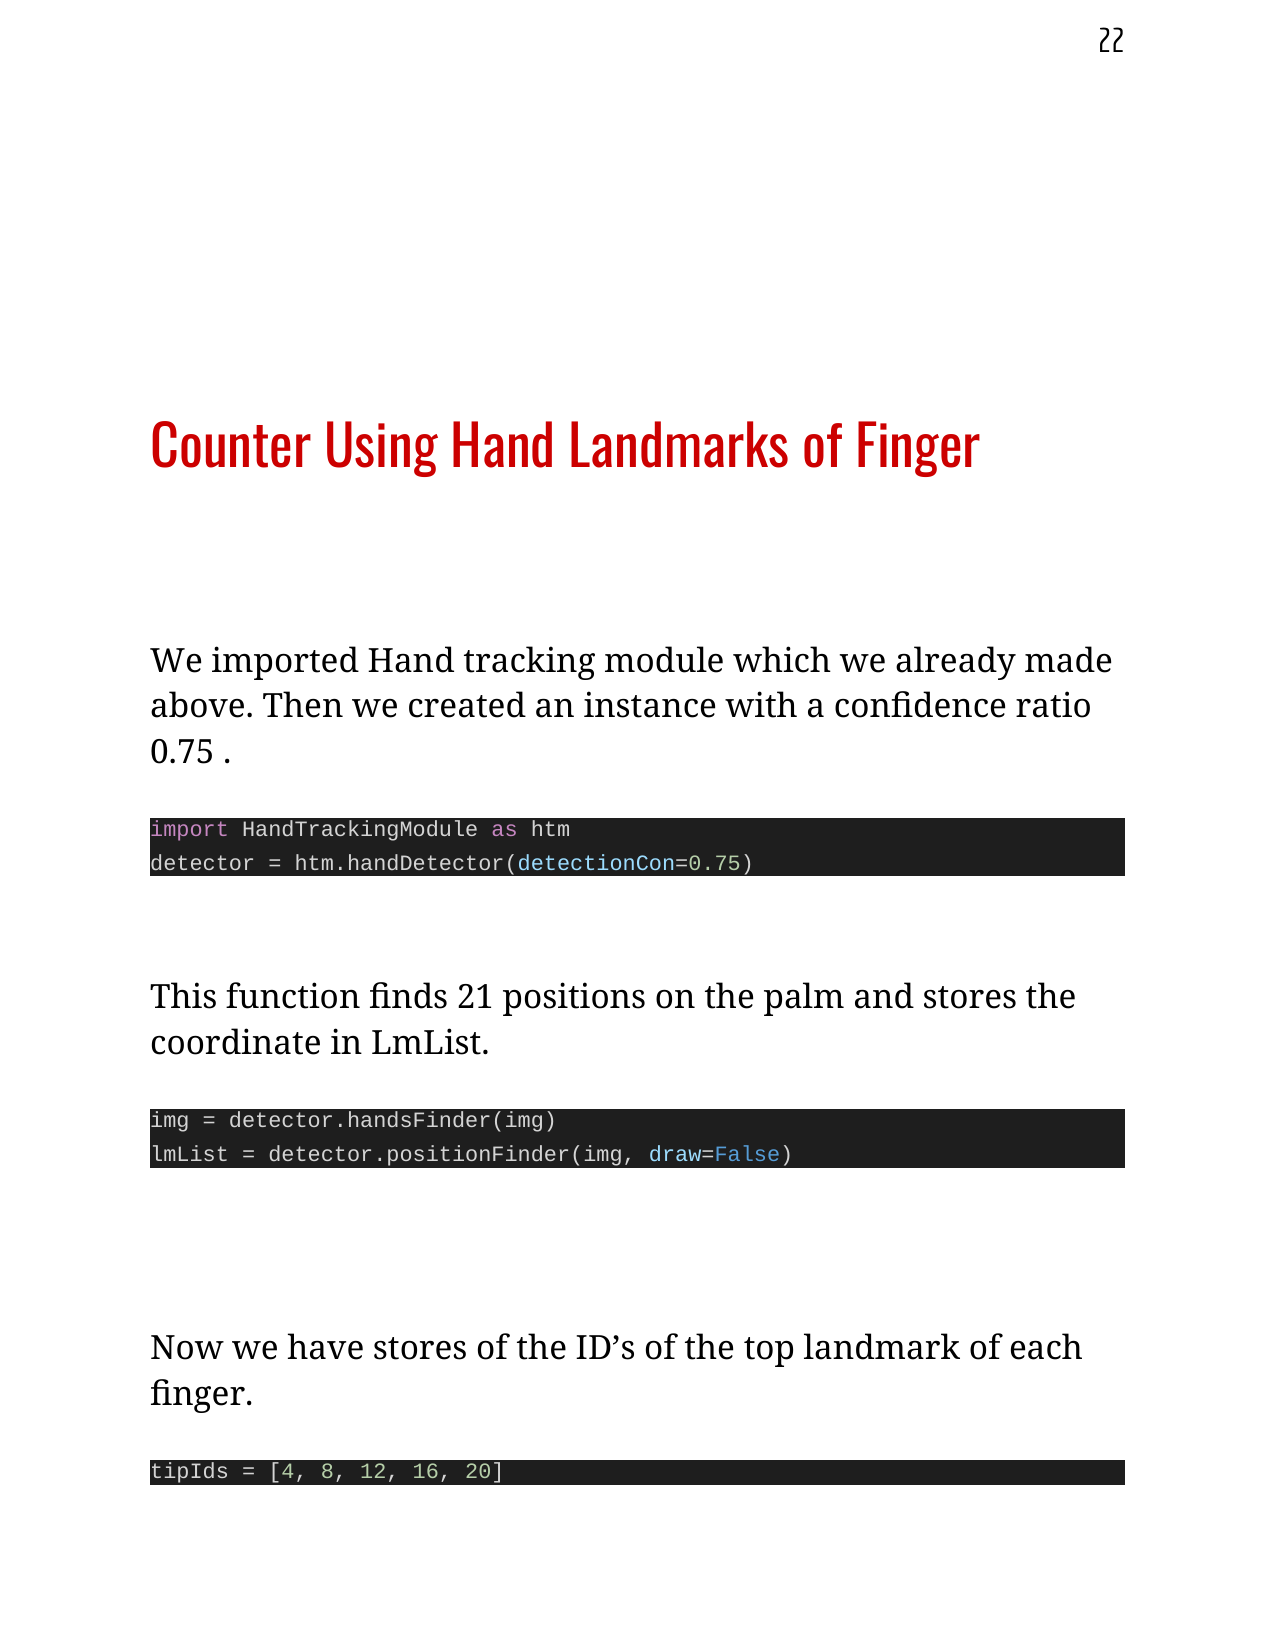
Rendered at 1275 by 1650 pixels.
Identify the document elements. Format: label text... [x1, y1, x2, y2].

text Now we have stores of the ID’s of the top landmark of each finger. [150, 1324, 1125, 1415]
text This function finds 21 positions on the palm and stores the coordinate in LmList. [150, 973, 1125, 1064]
text tipIds = [4, 8, 12, 16, 20] [150, 1460, 1125, 1485]
text img = detector.handsFinder(img) [150, 1109, 1125, 1134]
text lmList = detector.positionFinder(img, draw=False) [150, 1143, 1125, 1168]
text import HandTrackingModule as htm [150, 818, 1125, 843]
text We imported Hand tracking module which we already made above. Then we created an instance with a confidence ratio 0.75 . [150, 637, 1125, 773]
text Counter Using Hand Landmarks of Finger [150, 400, 1125, 483]
text detector = htm.handDetector(detectionCon=0.75) [150, 852, 1125, 876]
